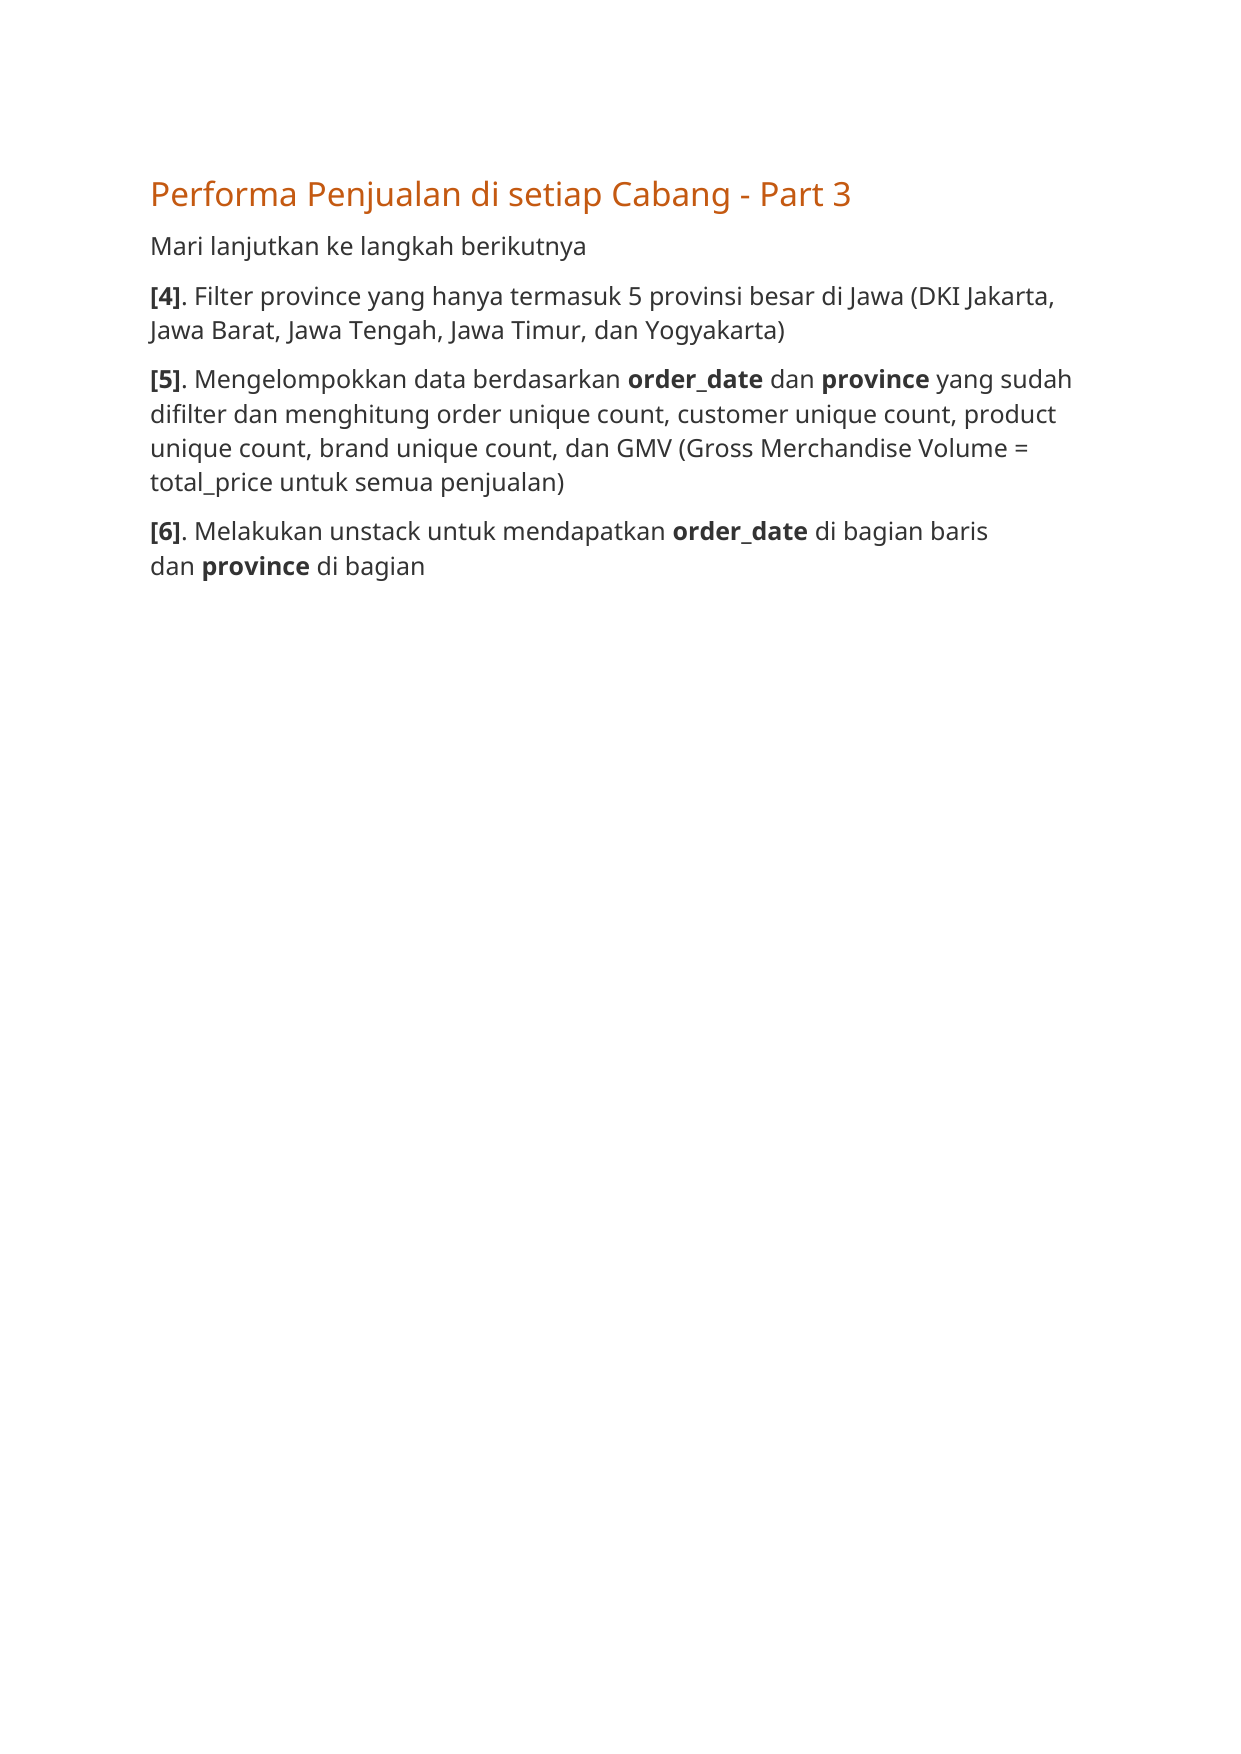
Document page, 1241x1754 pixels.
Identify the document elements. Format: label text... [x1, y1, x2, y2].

text [5]. Mengelompokkan data berdasarkan order_date dan province yang sudah difilter dan menghitung order unique count, customer unique count, product unique count, brand unique count, dan GMV (Gross Merchandise Volume = total_price untuk semua penjualan) [150, 362, 1090, 498]
subtitle Performa Penjualan di setiap Cabang - Part 3 [150, 171, 1090, 216]
text [4]. Filter province yang hanya termasuk 5 provinsi besar di Jawa (DKI Jakarta, Jawa Barat, Jawa Tengah, Jawa Timur, dan Yogyakarta) [150, 278, 1090, 347]
text Mari lanjutkan ke langkah berikutnya [150, 229, 1090, 263]
text [6]. Melakukan unstack untuk mendapatkan order_date di bagian baris dan province di bagian [150, 514, 1090, 582]
